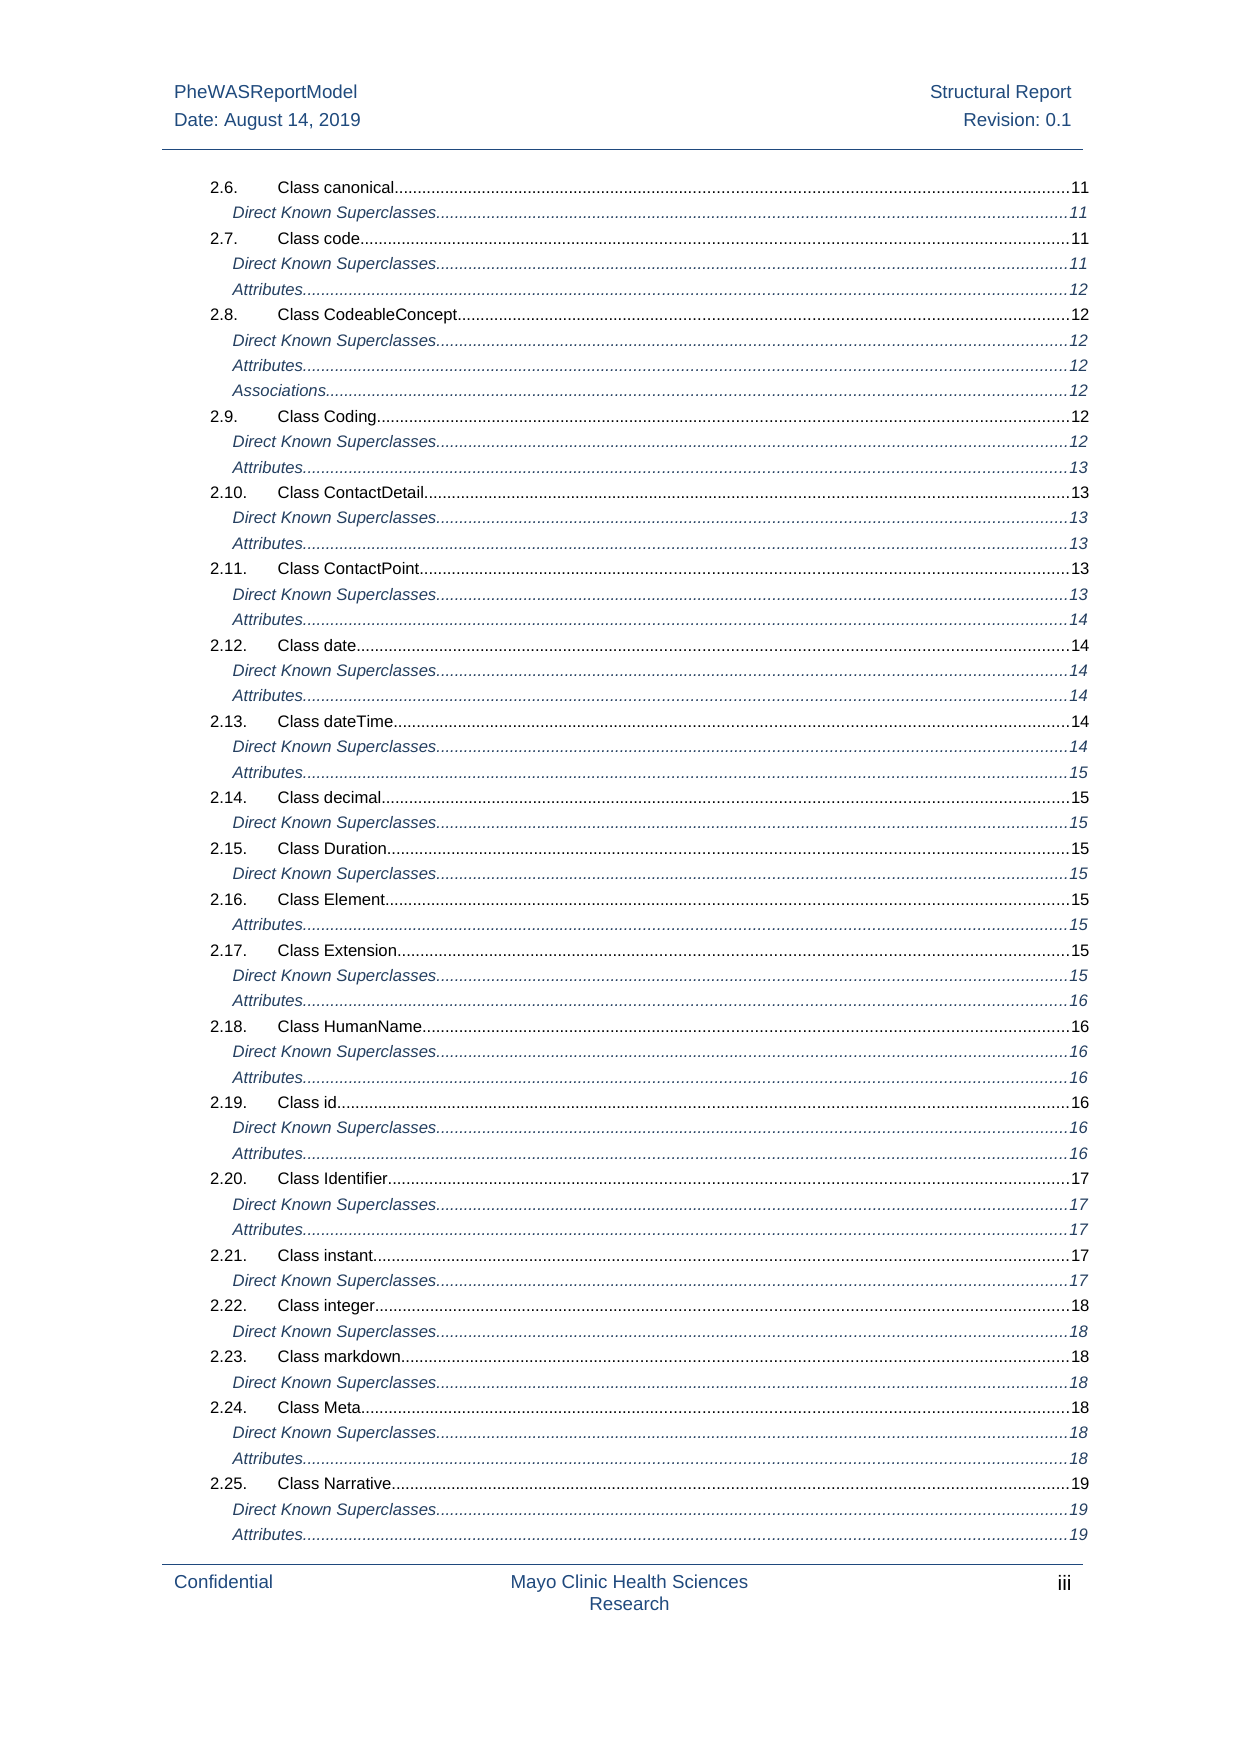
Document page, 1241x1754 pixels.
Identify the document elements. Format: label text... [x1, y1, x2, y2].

text Direct Known Superclasses 15 [232, 864, 1090, 883]
text Direct Known Superclasses 18 [232, 1372, 1090, 1392]
text Direct Known Superclasses 16 [232, 1118, 1090, 1137]
text Attributes 18 [232, 1449, 1090, 1468]
text 2.6. Class canonical 11 [210, 178, 1090, 197]
text Direct Known Superclasses 15 [232, 966, 1090, 985]
text 2.12. Class date 14 [210, 635, 1090, 654]
text 2.23. Class markdown 18 [210, 1347, 1090, 1366]
text 2.7. Class code 11 [210, 229, 1090, 248]
text Direct Known Superclasses 16 [232, 1042, 1090, 1061]
text Direct Known Superclasses 11 [232, 203, 1090, 222]
text 2.17. Class Extension 15 [210, 940, 1090, 959]
text 2.25. Class Narrative 19 [210, 1474, 1090, 1493]
text Direct Known Superclasses 17 [232, 1194, 1090, 1214]
text 2.8. Class CodeableConcept 12 [210, 305, 1090, 324]
text 2.9. Class Coding 12 [210, 407, 1090, 426]
text Attributes 17 [232, 1220, 1090, 1239]
text Direct Known Superclasses 14 [232, 737, 1090, 756]
text Attributes 12 [232, 356, 1090, 375]
text Attributes 15 [232, 915, 1090, 934]
text Attributes 16 [232, 1144, 1090, 1163]
text Attributes 15 [232, 762, 1090, 782]
text Direct Known Superclasses 12 [232, 432, 1090, 451]
text Direct Known Superclasses 11 [232, 254, 1090, 273]
text 2.15. Class Duration 15 [210, 839, 1090, 858]
text 2.10. Class ContactDetail 13 [210, 483, 1090, 502]
text Direct Known Superclasses 18 [232, 1423, 1090, 1442]
text Attributes 12 [232, 279, 1090, 299]
text Attributes 19 [232, 1525, 1090, 1544]
text Attributes 16 [232, 991, 1090, 1010]
text Associations 12 [232, 381, 1090, 400]
text Direct Known Superclasses 18 [232, 1322, 1090, 1341]
text 2.18. Class HumanName 16 [210, 1017, 1090, 1036]
text 2.16. Class Element 15 [210, 889, 1090, 909]
text Direct Known Superclasses 17 [232, 1271, 1090, 1290]
text 2.21. Class instant 17 [210, 1245, 1090, 1264]
text Direct Known Superclasses 13 [232, 584, 1090, 604]
text 2.22. Class integer 18 [210, 1296, 1090, 1315]
text Direct Known Superclasses 19 [232, 1499, 1090, 1519]
text Direct Known Superclasses 13 [232, 508, 1090, 527]
text Attributes 14 [232, 686, 1090, 705]
text 2.19. Class id 16 [210, 1093, 1090, 1112]
text 2.20. Class Identifier 17 [210, 1169, 1090, 1188]
text Direct Known Superclasses 15 [232, 813, 1090, 832]
text 2.13. Class dateTime 14 [210, 712, 1090, 731]
text 2.24. Class Meta 18 [210, 1398, 1090, 1417]
text Attributes 13 [232, 457, 1090, 477]
text 2.14. Class decimal 15 [210, 788, 1090, 807]
text Direct Known Superclasses 12 [232, 330, 1090, 349]
text Attributes 14 [232, 610, 1090, 629]
text 2.11. Class ContactPoint 13 [210, 559, 1090, 578]
text Attributes 13 [232, 534, 1090, 553]
text Direct Known Superclasses 14 [232, 661, 1090, 680]
text Attributes 16 [232, 1067, 1090, 1087]
